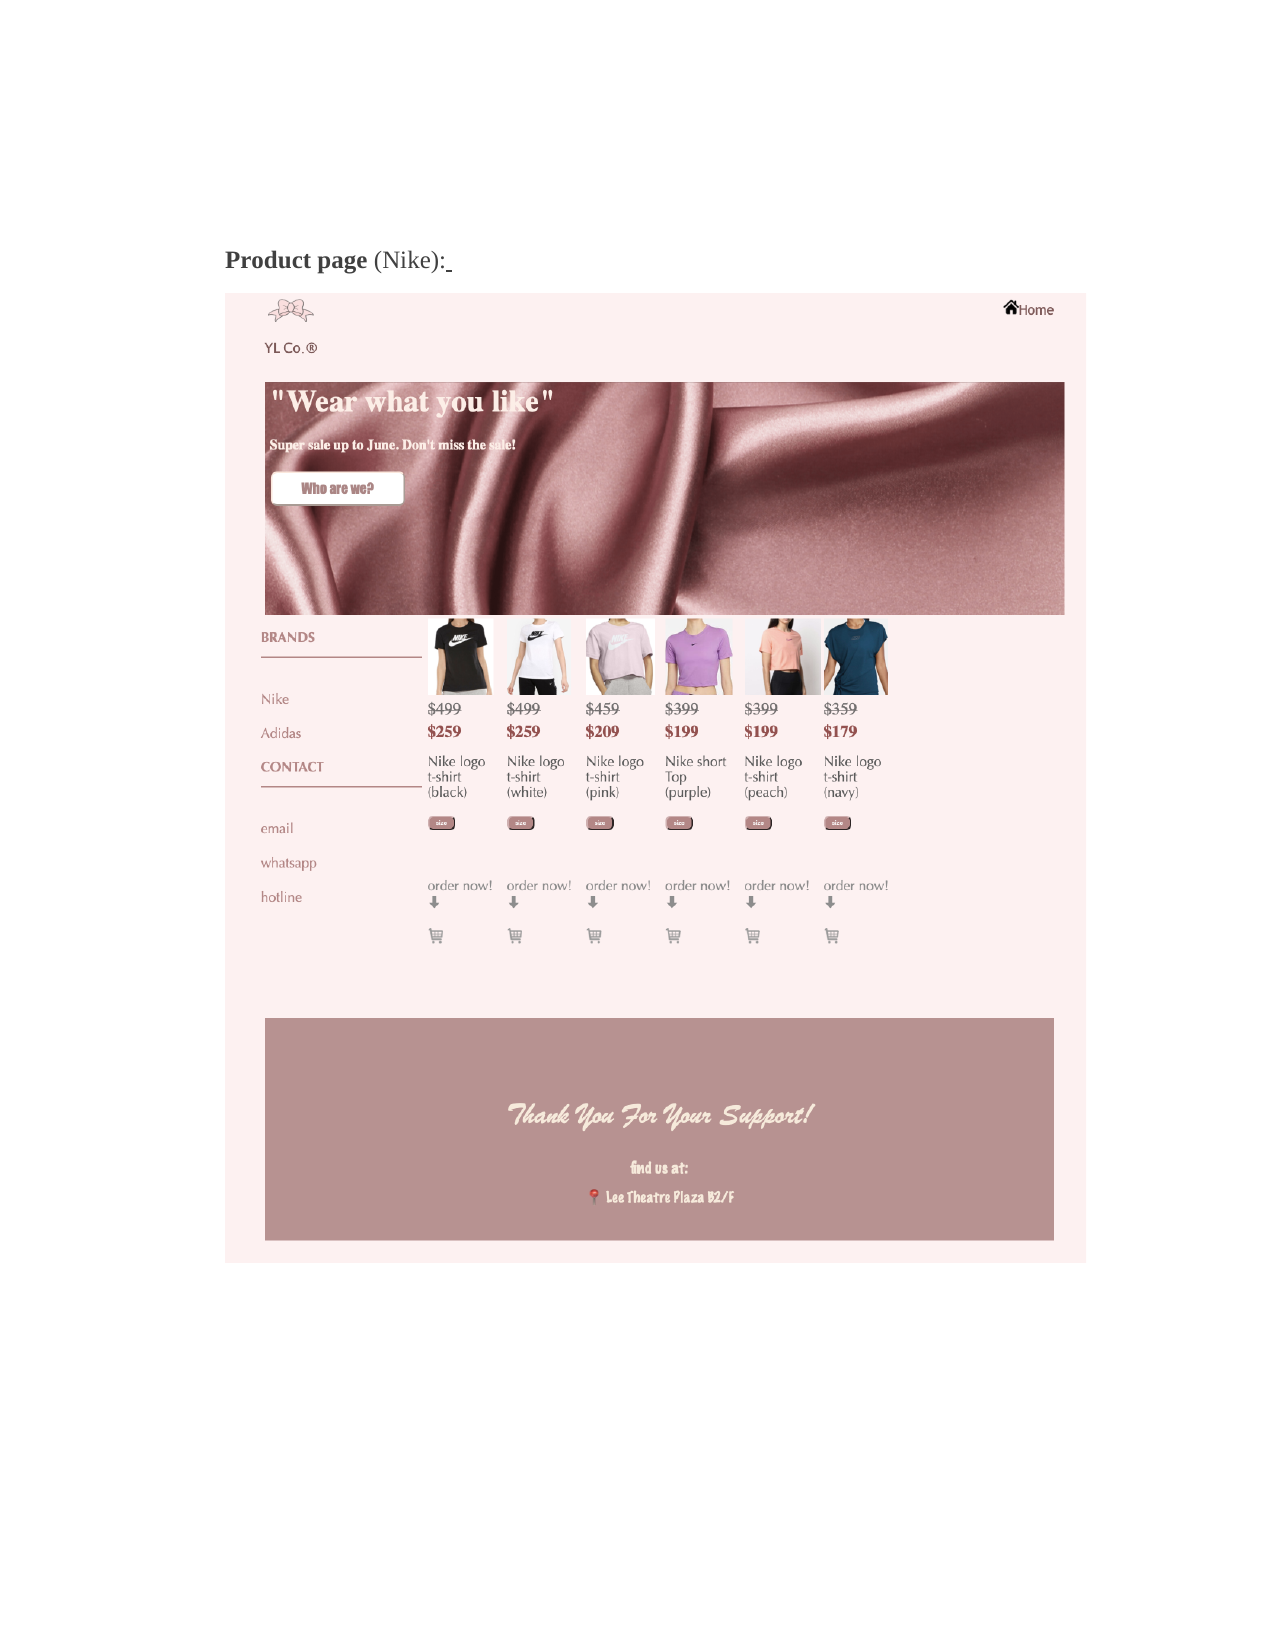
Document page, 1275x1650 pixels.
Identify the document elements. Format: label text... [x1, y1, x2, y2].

picture [225, 293, 1087, 1263]
text Product page (Nike): [225, 245, 1050, 274]
